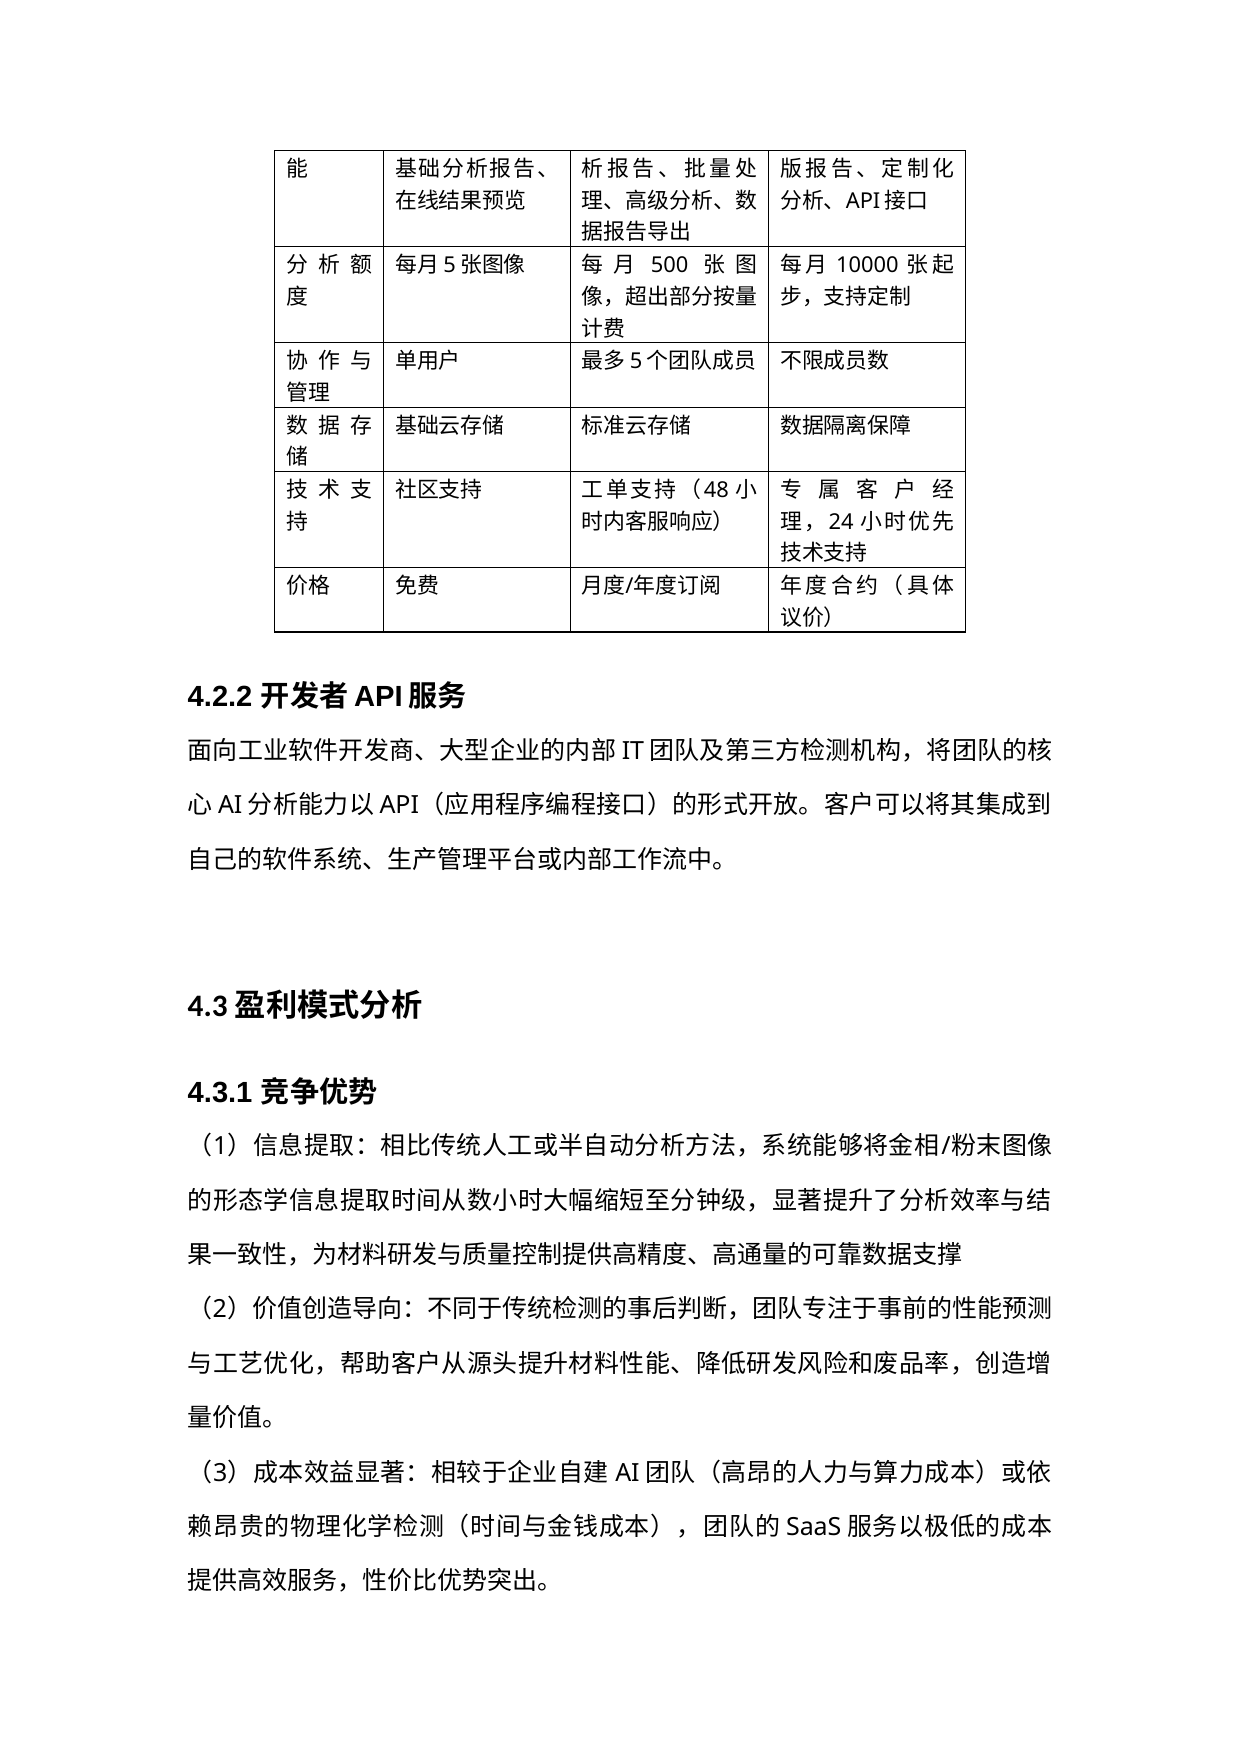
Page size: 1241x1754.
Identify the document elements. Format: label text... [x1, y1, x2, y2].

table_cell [769, 151, 965, 246]
text 面向工业软件开发商、大型企业的内部IT团队及第三方检测机构，将团队的核心AI分析能力以API（应用程序编程接口）的形式开放。客户可以将其集成到自己的软件系统、生产管理平台或内部工作流中。 [187, 730, 1053, 875]
table_cell 年度合约（具体议价） [769, 568, 965, 631]
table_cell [384, 151, 570, 246]
table_cell 分析额度 [275, 247, 383, 342]
table_cell 专属客户经理，24小时优先技术支持 [769, 472, 965, 567]
table_cell 每月5张图像 [384, 247, 570, 342]
table_cell 价格 [275, 568, 383, 631]
table_cell 基础云存储 [384, 408, 570, 471]
table_cell 核心功能 [275, 151, 383, 246]
subtitle 4.2.2 开发者API服务 [187, 662, 1053, 718]
subtitle 4.3.1 竞争优势 [187, 1057, 1053, 1113]
table_cell 最多5个团队成员 [571, 343, 768, 407]
table_cell 社区支持 [384, 472, 570, 567]
text （1）信息提取：相比传统人工或半自动分析方法，系统能够将金相/粉末图像的形态学信息提取时间从数小时大幅缩短至分钟级，显著提升了分析效率与结果一致性，为材料研发与质量控制提供高精度、高通量的可靠数据支撑 [187, 1126, 1053, 1271]
table_cell 标准云存储 [571, 408, 768, 471]
subtitle 4.3 盈利模式分析 [187, 972, 1053, 1028]
text （3）成本效益显著：相较于企业自建AI团队（高昂的人力与算力成本）或依赖昂贵的物理化学检测（时间与金钱成本），团队的SaaS服务以极低的成本提供高效服务，性价比优势突出。 [187, 1452, 1053, 1597]
table_cell 免费 [384, 568, 570, 631]
table_cell 月度/年度订阅 [571, 568, 768, 631]
table_cell 工单支持（48小时内客服响应） [571, 472, 768, 567]
table_cell 协作与管理 [275, 343, 383, 407]
table_cell 每月10000张起步，支持定制 [769, 247, 965, 342]
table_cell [571, 151, 768, 246]
text （2）价值创造导向：不同于传统检测的事后判断，团队专注于事前的性能预测与工艺优化，帮助客户从源头提升材料性能、降低研发风险和废品率，创造增量价值。 [187, 1289, 1053, 1434]
table_cell 数据隔离保障 [769, 408, 965, 471]
table_cell 数据存储 [275, 408, 383, 471]
table_cell 单用户 [384, 343, 570, 407]
table_cell 不限成员数 [769, 343, 965, 407]
table_cell 每月500张图像，超出部分按量计费 [571, 247, 768, 342]
table_cell 技术支持 [275, 472, 383, 567]
